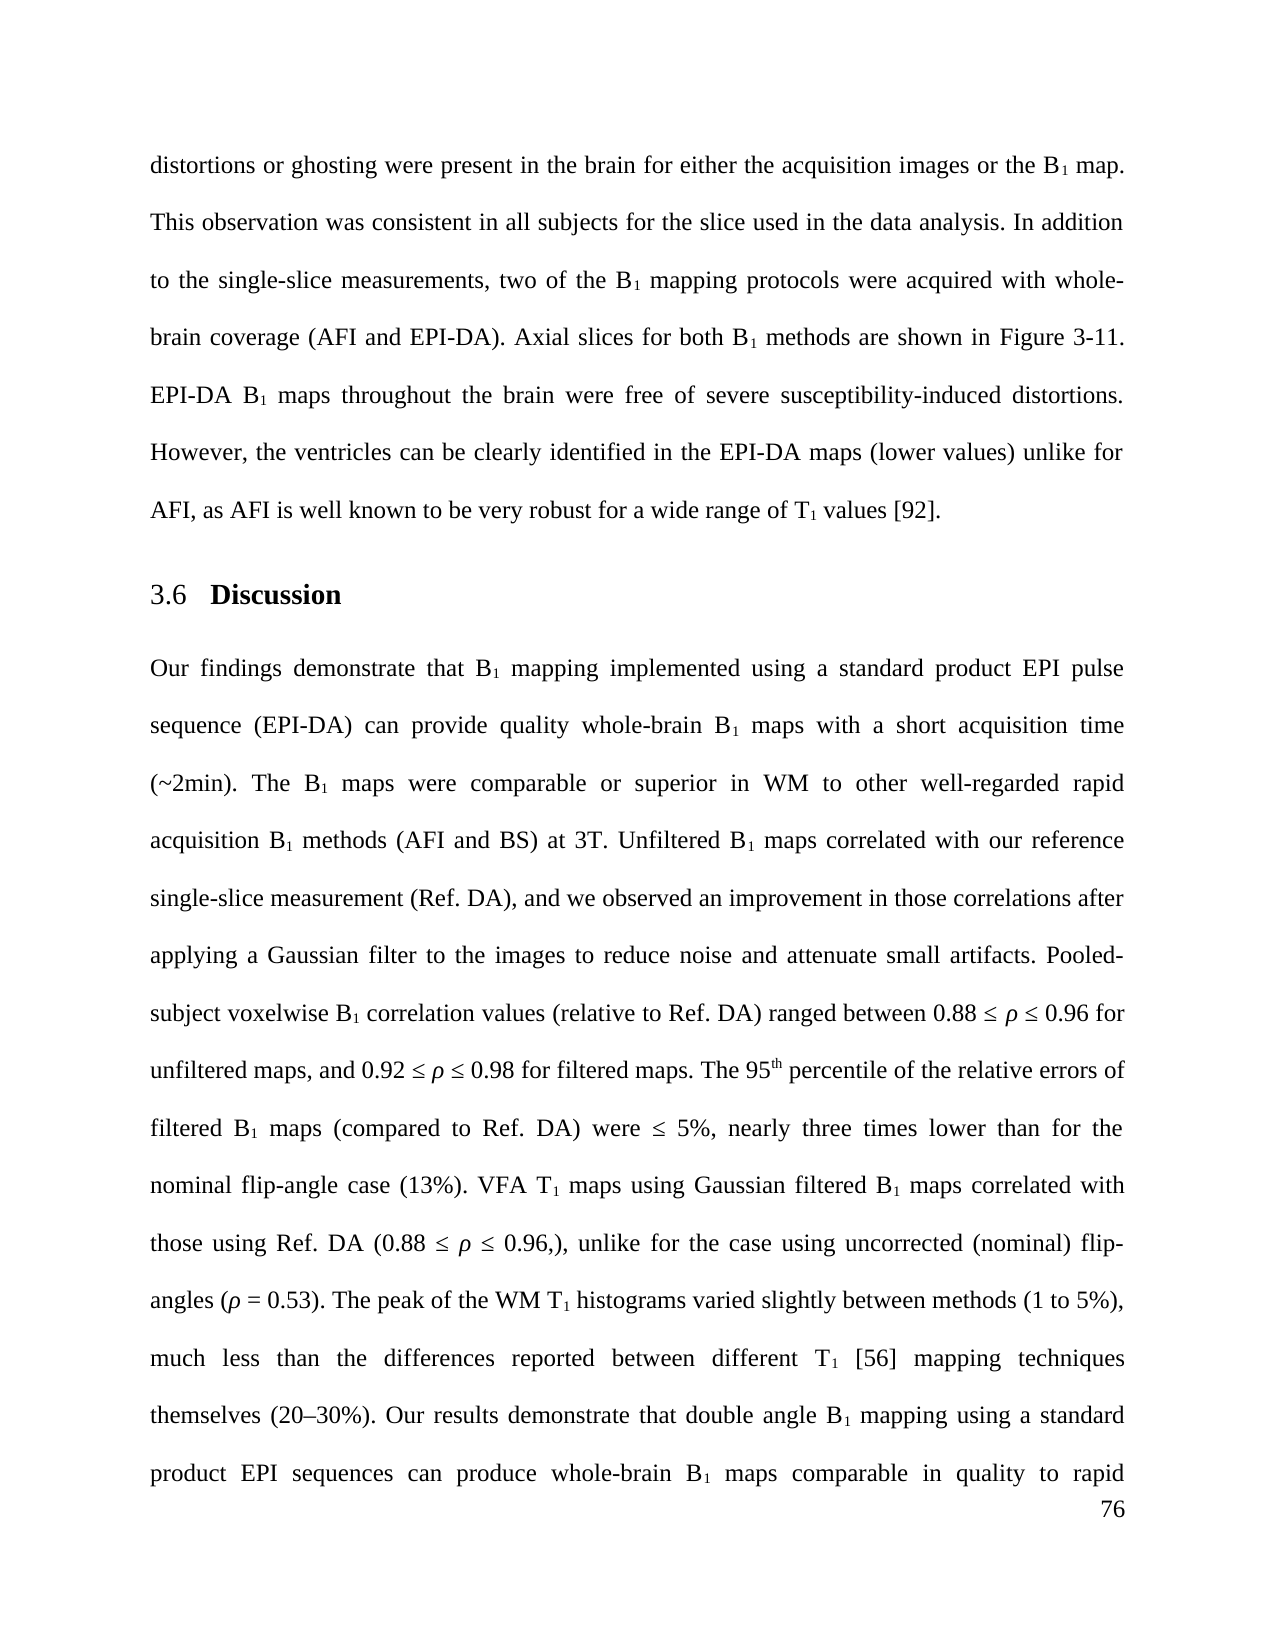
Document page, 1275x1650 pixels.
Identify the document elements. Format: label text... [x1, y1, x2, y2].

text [150, 653, 1125, 1487]
subtitle Discussion [150, 577, 1125, 611]
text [150, 150, 1125, 524]
